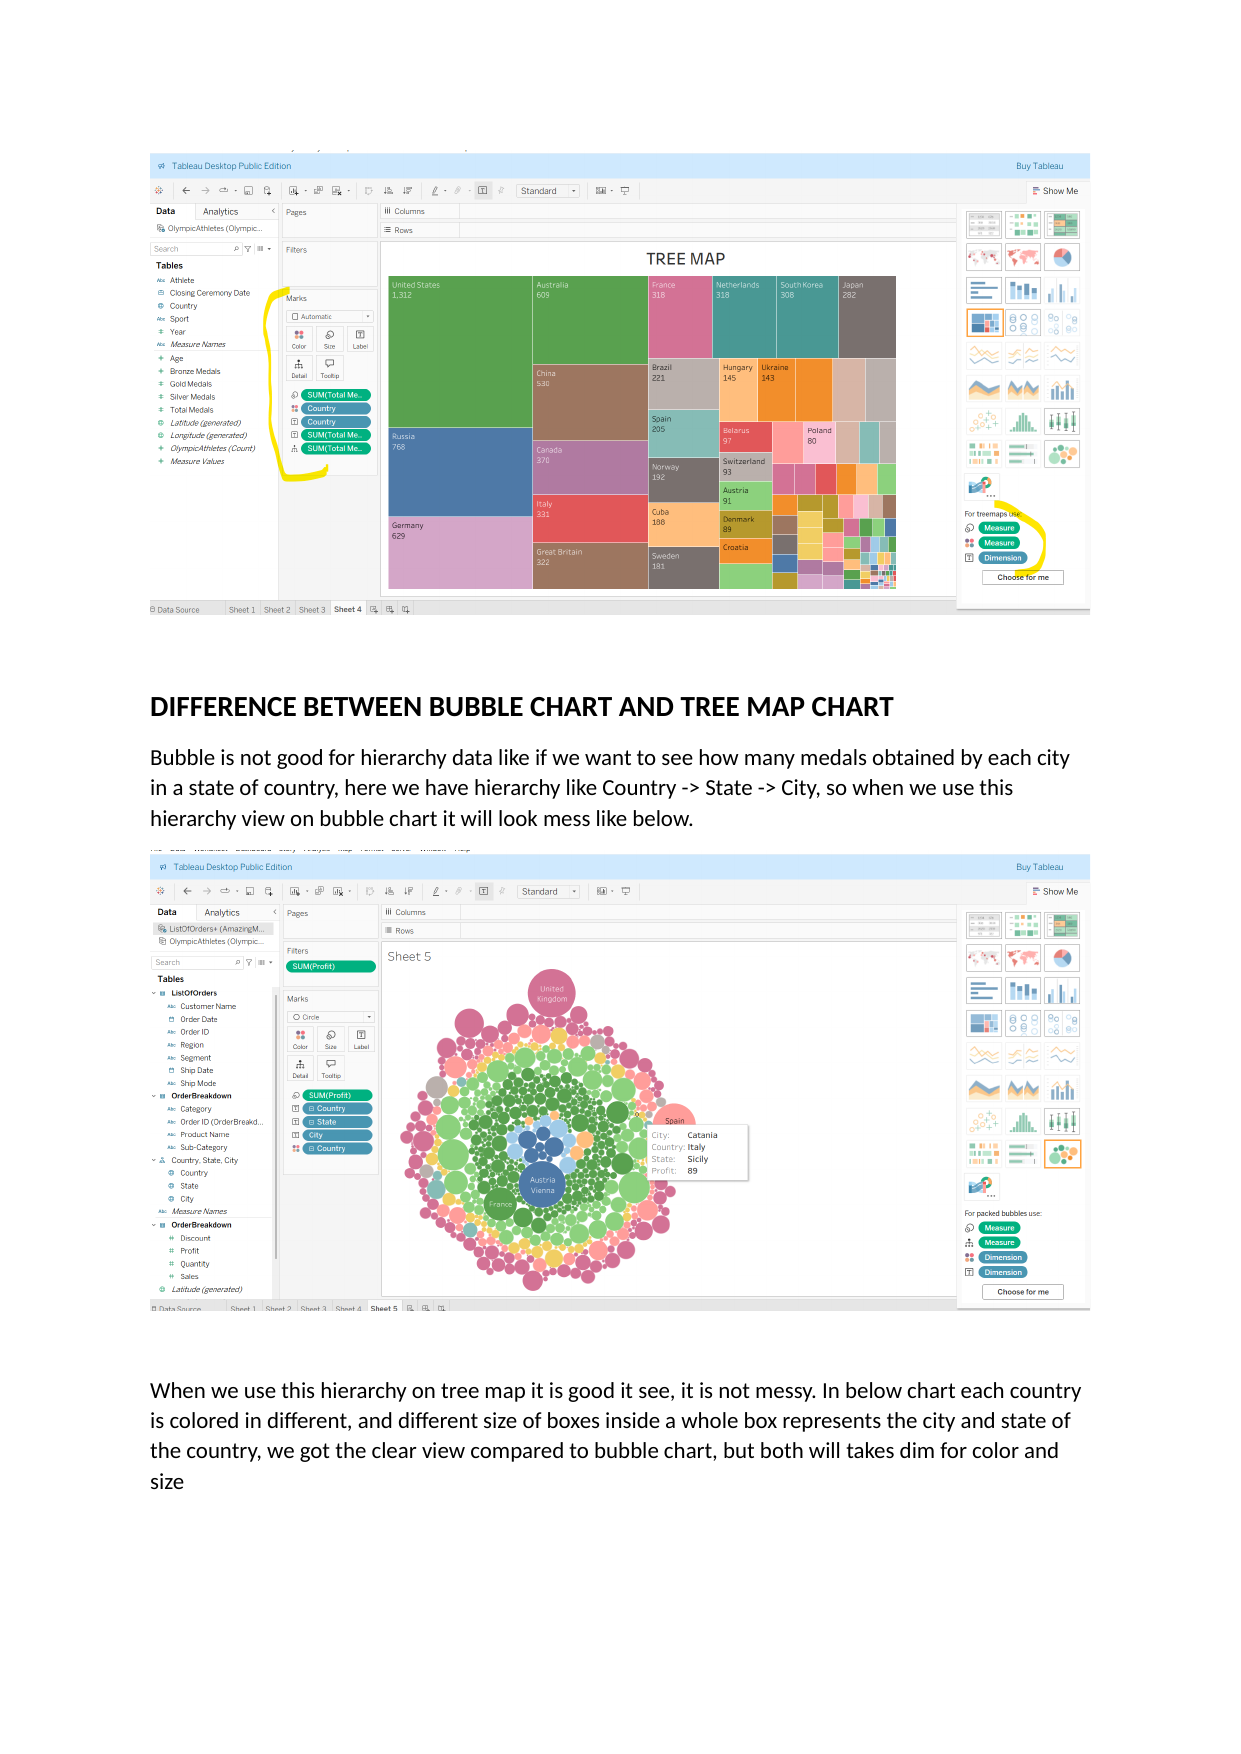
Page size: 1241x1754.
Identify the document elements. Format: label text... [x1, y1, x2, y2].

picture [150, 150, 1091, 615]
picture [150, 850, 1091, 1311]
text Bubble is not good for hierarchy data like if we want to see how many medals obtained by each city in a state of country, here we have hierarchy like Country -> State -> City, so when we use this hierarchy view on bubble chart it will look mess like below. [150, 743, 1090, 832]
text DIFFERENCE BETWEEN BUBBLE CHART AND TREE MAP CHART [150, 688, 1090, 724]
text When we use this hierarchy on tree map it is good it see, it is not messy. In below chart each country is colored in different, and different size of boxes inside a whole box represents the city and state of the country, we got the clear view compared to bubble chart, but both will takes dim for color and size [150, 1376, 1090, 1495]
